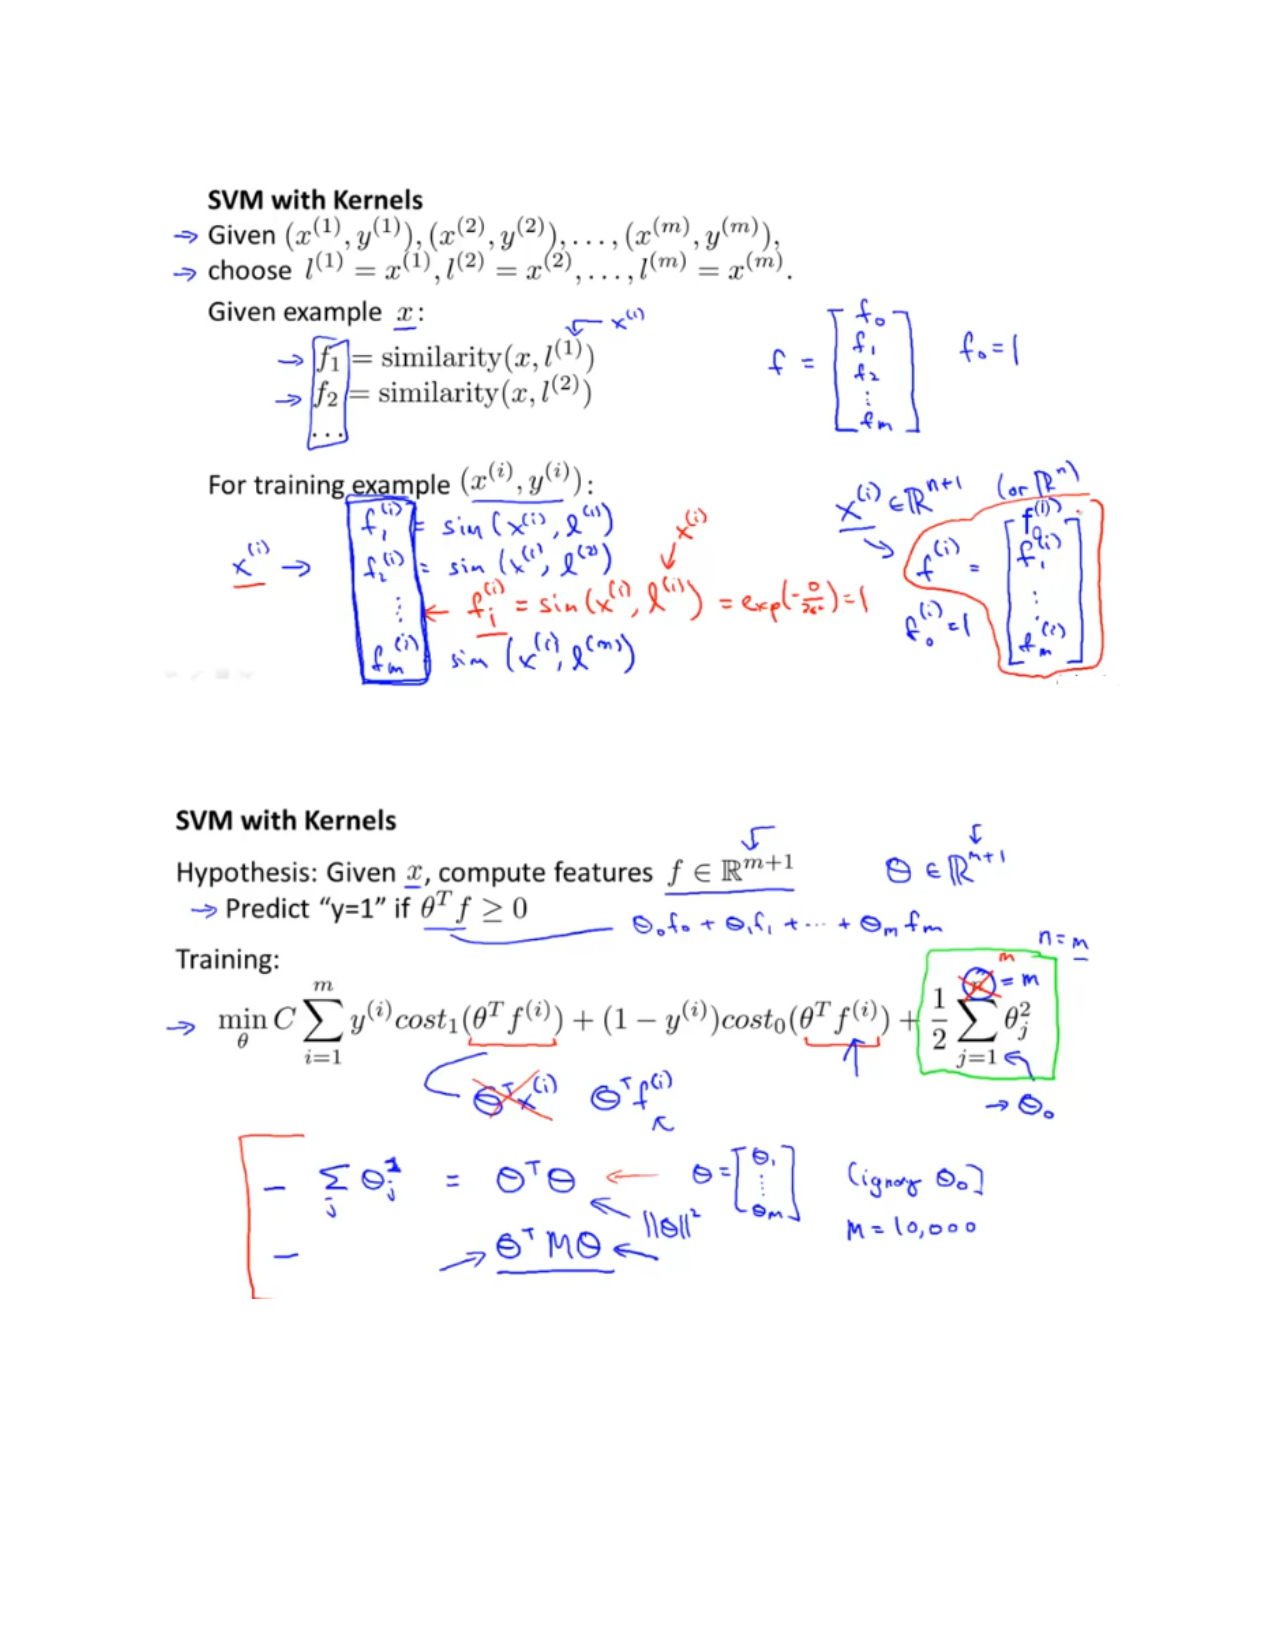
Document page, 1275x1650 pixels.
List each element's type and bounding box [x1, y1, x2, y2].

picture [150, 150, 1125, 694]
picture [150, 771, 1125, 1299]
